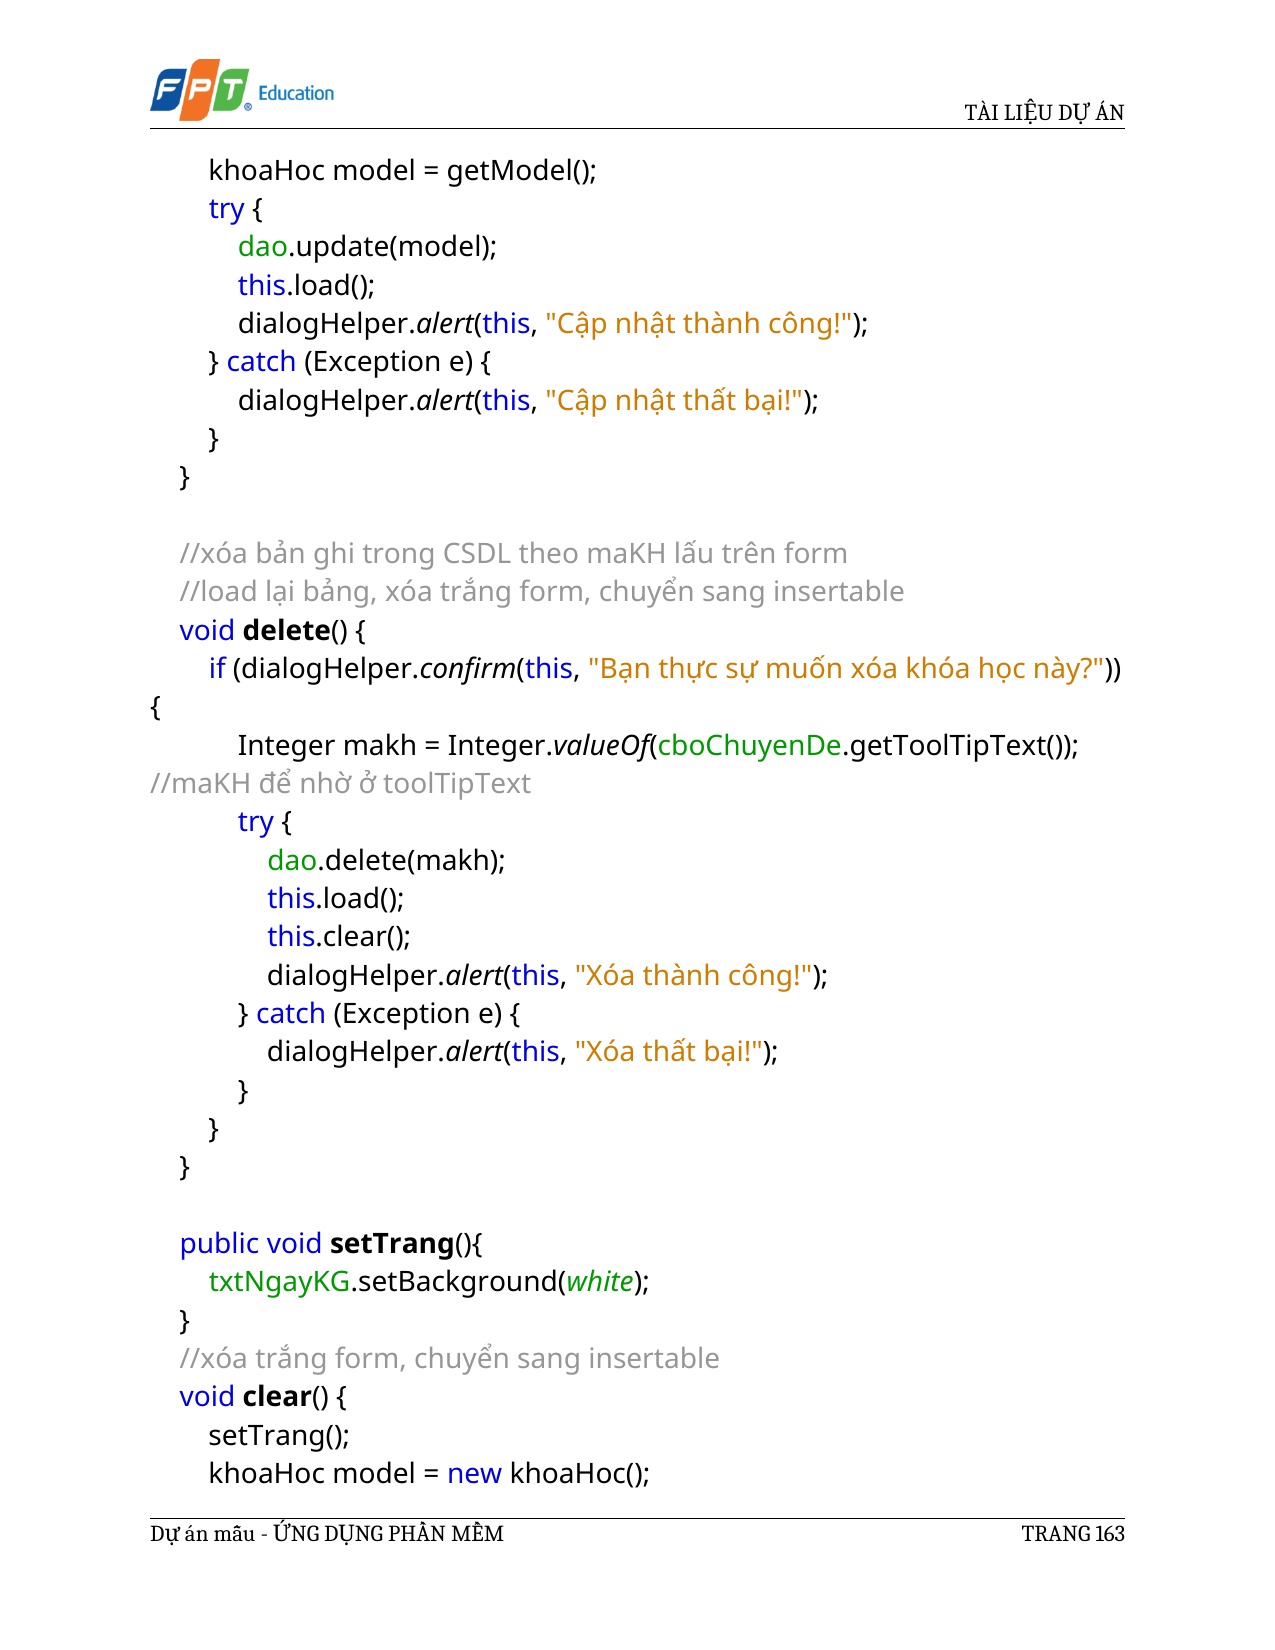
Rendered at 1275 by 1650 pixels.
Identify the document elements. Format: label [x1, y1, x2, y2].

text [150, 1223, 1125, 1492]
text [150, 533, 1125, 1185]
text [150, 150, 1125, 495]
picture [150, 59, 336, 121]
